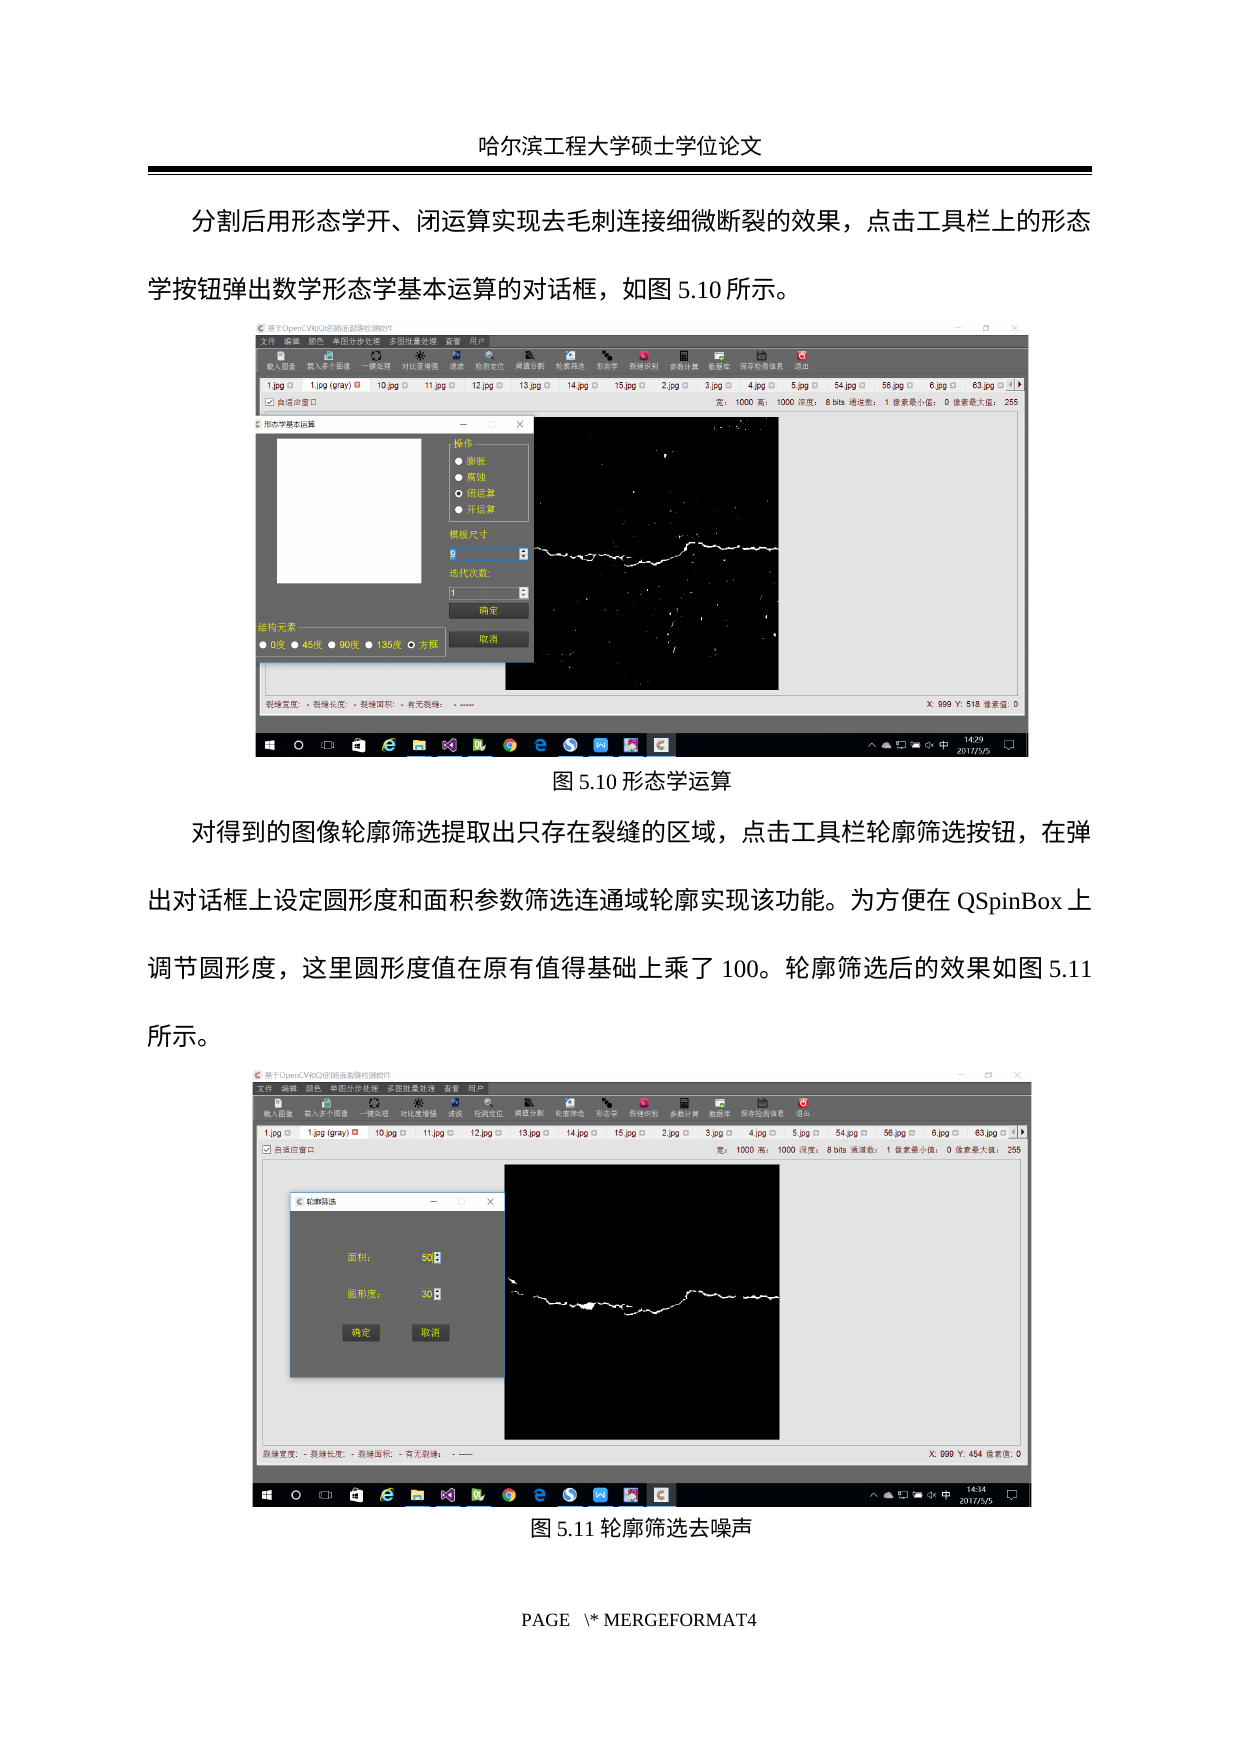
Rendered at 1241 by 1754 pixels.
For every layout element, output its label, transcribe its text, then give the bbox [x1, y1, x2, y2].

text 分割后用形态学开、闭运算实现去毛刺连接细微断裂的效果，点击工具栏上的形态学按钮弹出数学形态学基本运算的对话框，如图5.10所示。 [148, 186, 1092, 322]
picture [255, 321, 1029, 757]
text 图5.11 轮廓筛选去噪声 [148, 1510, 1092, 1544]
text 对得到的图像轮廓筛选提取出只存在裂缝的区域，点击工具栏轮廓筛选按钮，在弹出对话框上设定圆形度和面积参数筛选连通域轮廓实现该功能。为方便在QSpinBox上调节圆形度，这里圆形度值在原有值得基础上乘了100。轮廓筛选后的效果如图5.11所示。 [148, 797, 1092, 1069]
picture [252, 1068, 1032, 1507]
text 图5.10 形态学运算 [148, 763, 1092, 797]
